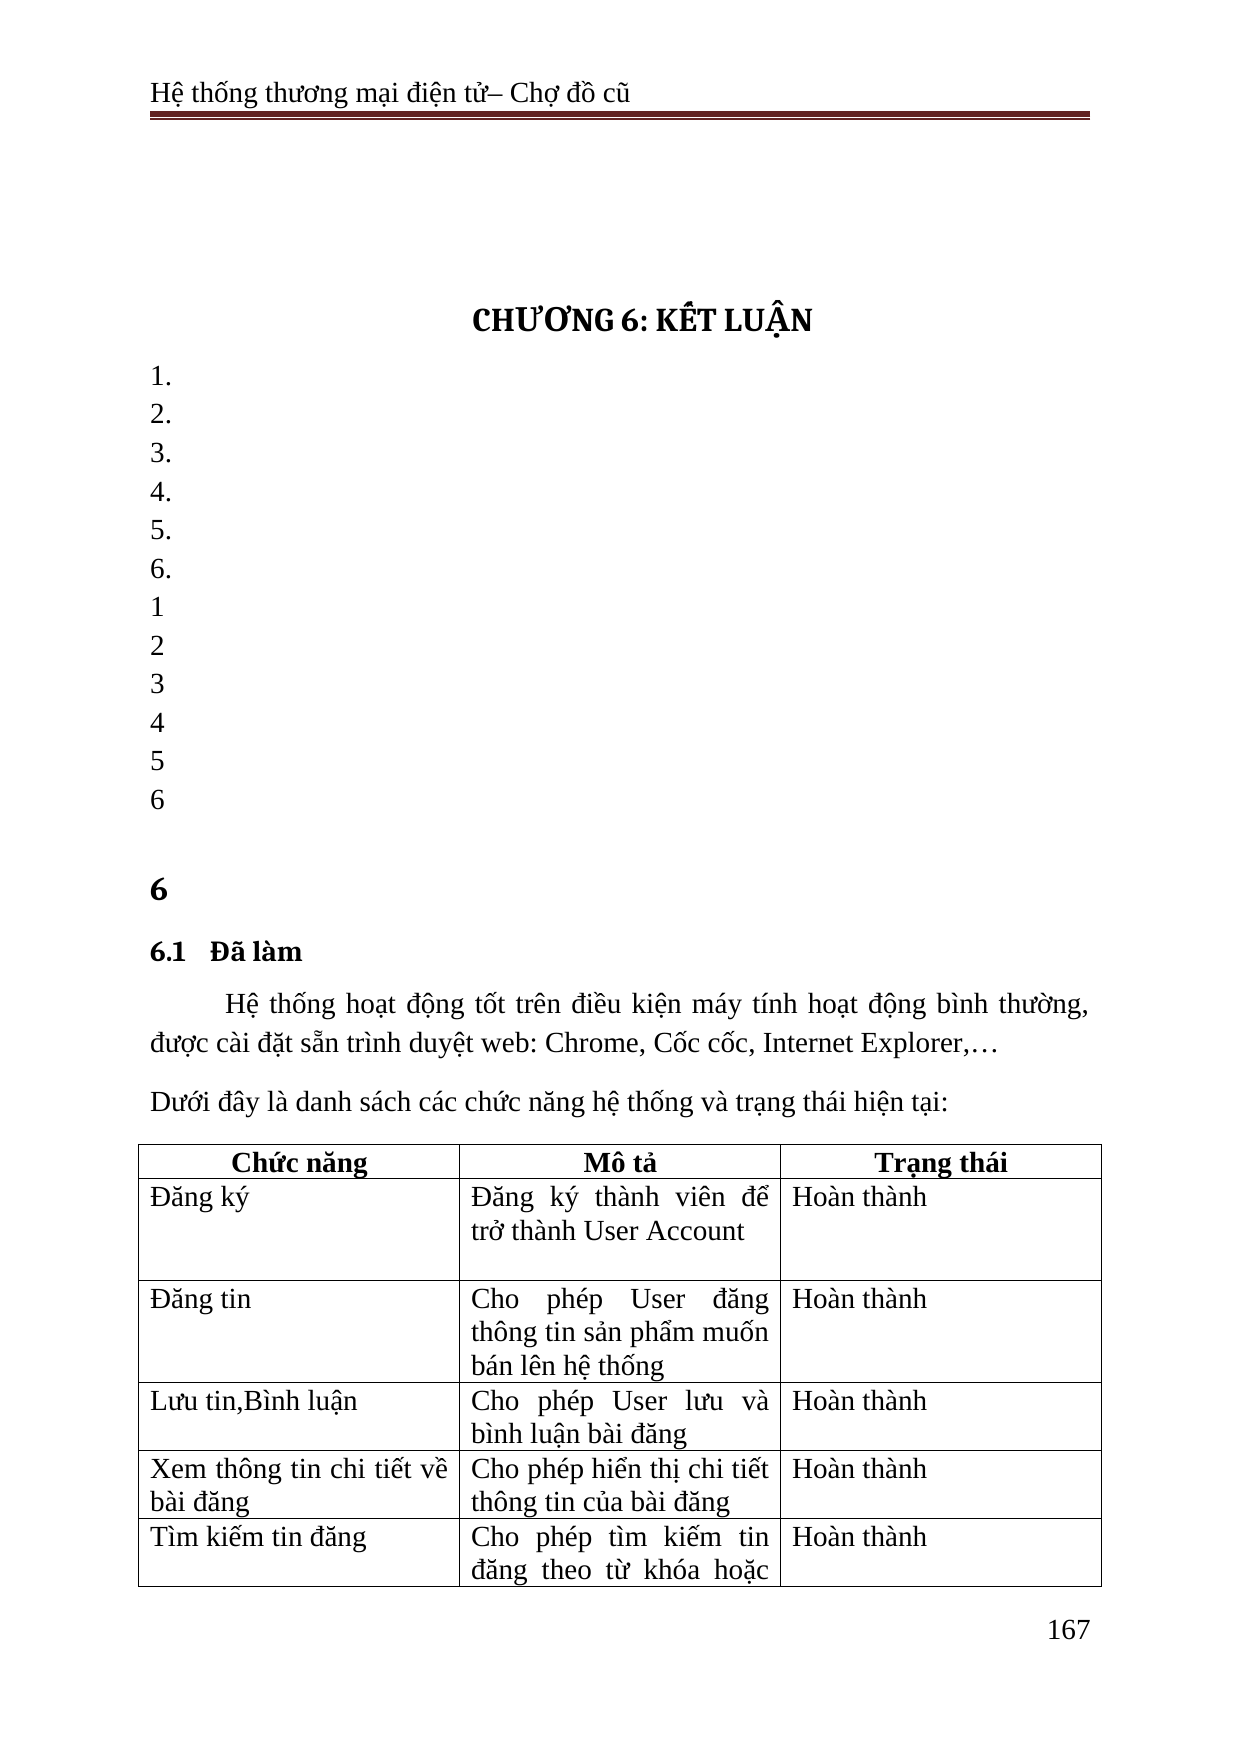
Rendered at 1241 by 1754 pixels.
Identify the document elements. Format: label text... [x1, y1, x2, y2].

text Dưới đây là danh sách các chức năng hệ thống và trạng thái hiện tại: [150, 1084, 1090, 1118]
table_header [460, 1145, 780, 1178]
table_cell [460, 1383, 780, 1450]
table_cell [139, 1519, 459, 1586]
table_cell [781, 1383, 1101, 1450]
subtitle CHƯƠNG 6: KẾT LUẬN [195, 301, 1090, 340]
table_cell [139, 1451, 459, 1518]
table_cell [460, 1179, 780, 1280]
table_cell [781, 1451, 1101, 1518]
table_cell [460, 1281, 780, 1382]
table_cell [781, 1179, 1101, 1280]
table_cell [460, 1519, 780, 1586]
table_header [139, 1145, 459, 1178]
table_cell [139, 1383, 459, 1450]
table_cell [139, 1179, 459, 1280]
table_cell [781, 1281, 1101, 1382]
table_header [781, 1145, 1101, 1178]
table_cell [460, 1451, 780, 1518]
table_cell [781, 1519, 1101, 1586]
subtitle Đã làm [150, 935, 1090, 969]
text Hệ thống hoạt động tốt trên điều kiện máy tính hoạt động bình thường, được cài đặt sẵn trình duyệt web: Chrome, Cốc cốc, Internet Explorer,… [150, 986, 1090, 1058]
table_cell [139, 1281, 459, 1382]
